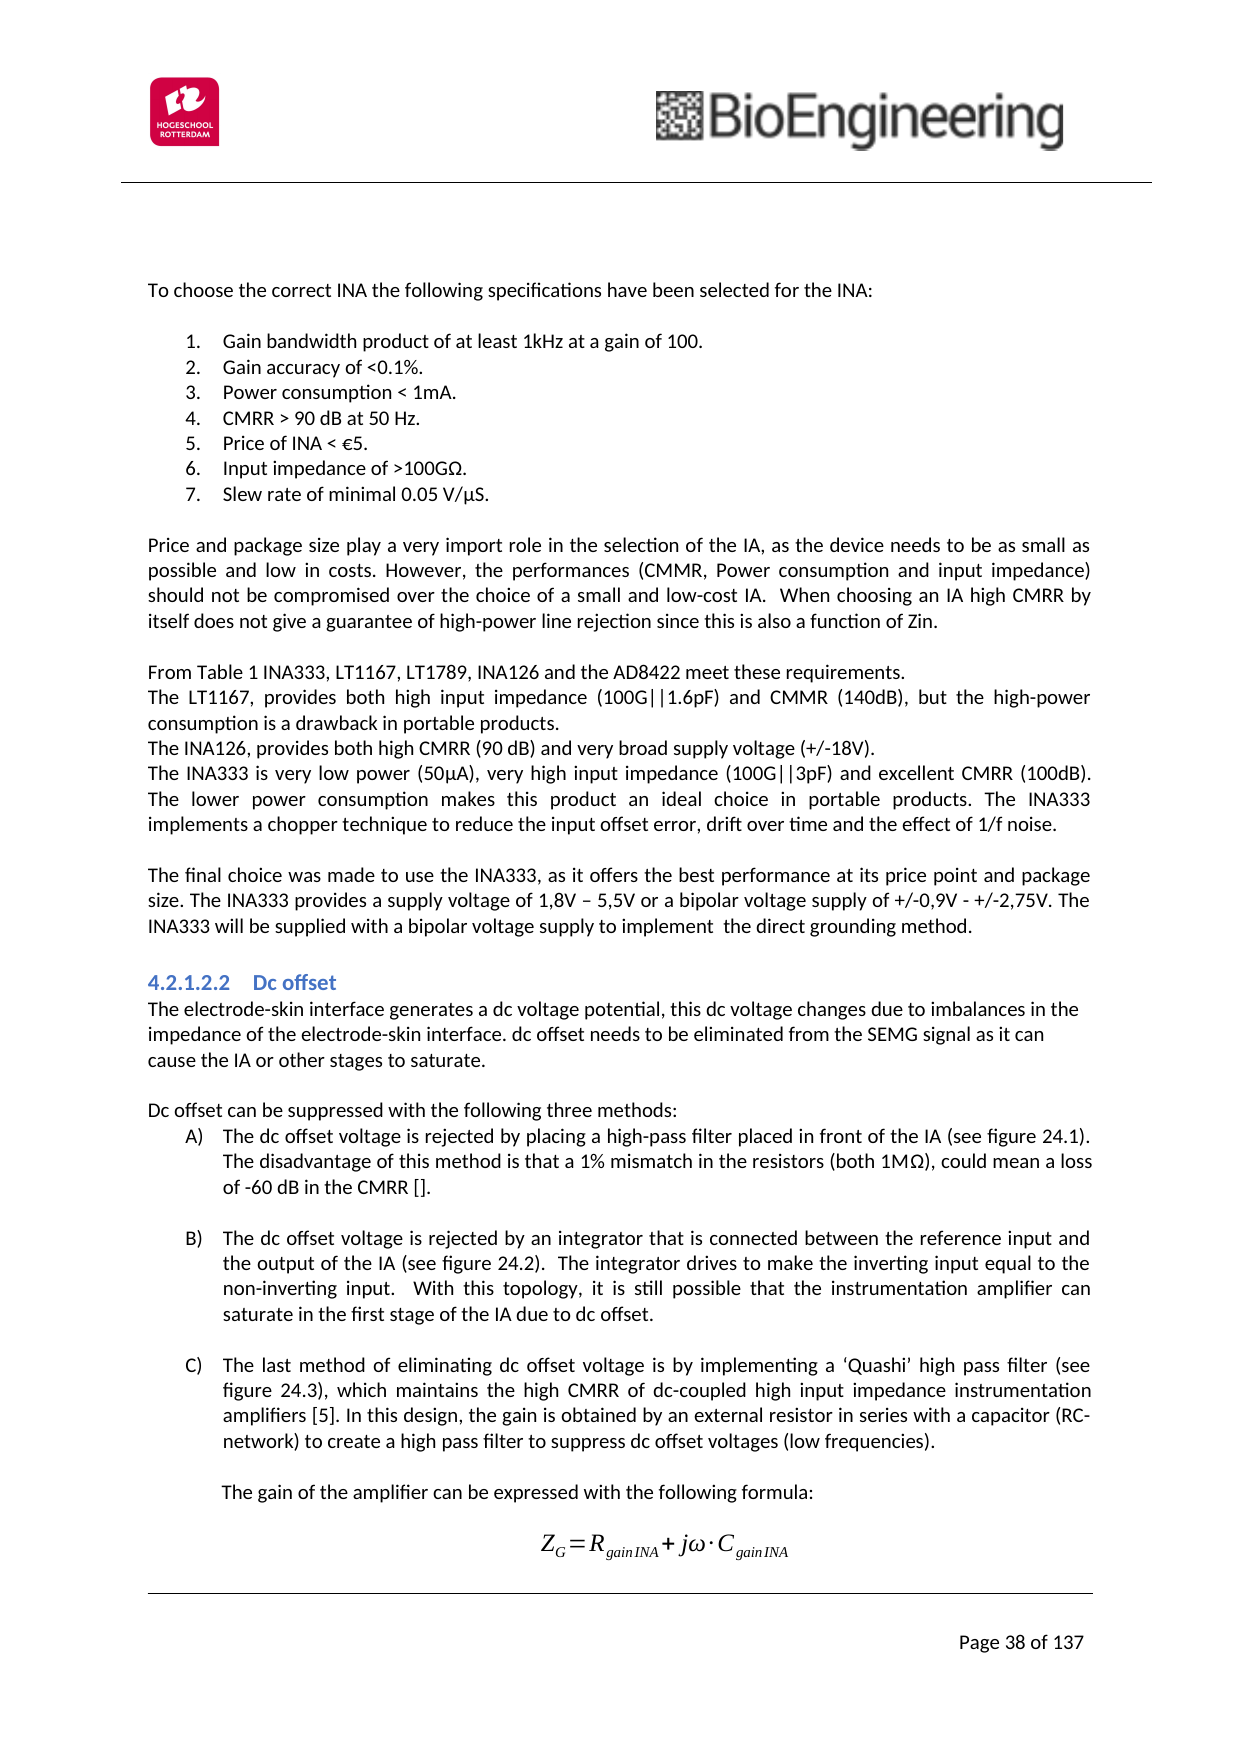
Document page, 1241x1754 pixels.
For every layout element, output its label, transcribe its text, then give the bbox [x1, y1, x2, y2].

text To choose the correct INA the following specifications have been selected for the INA: [148, 278, 1093, 303]
text The INA126, provides both high CMRR (90 dB) and very broad supply voltage (+/-18V). [148, 735, 1093, 761]
text The final choice was made to use the INA333, as it offers the best performance at its price point and package size. The INA333 provides a supply voltage of 1,8V – 5,5V or a bipolar voltage supply of +/-0,9V - +/-2,75V. The INA333 will be supplied with a bipolar voltage supply to implement the direct grounding method. [148, 862, 1093, 938]
picture [656, 91, 1064, 151]
list The dc offset voltage is rejected by placing a high-pass filter placed in front of the IA (see figure 24.1). The disadvantage of this method is that a 1% mismatch in the resistors (both 1MΩ), could mean a loss of -60 dB in the CMRR []. [185, 1123, 1093, 1199]
list Price of INA < €5. [185, 430, 1093, 456]
subtitle Dc offset [148, 968, 1093, 996]
list The dc offset voltage is rejected by an integrator that is connected between the reference input and the output of the IA (see figure 24.2). The integrator drives to make the inverting input equal to the non-inverting input. With this topology, it is still possible that the instrumentation amplifier can saturate in the first stage of the IA due to dc offset. [185, 1225, 1093, 1326]
text The electrode-skin interface generates a dc voltage potential, this dc voltage changes due to imbalances in the impedance of the electrode-skin interface. dc offset needs to be eliminated from the SEMG signal as it can cause the IA or other stages to saturate. [148, 996, 1093, 1072]
list Slew rate of minimal 0.05 V/µS. [185, 481, 1093, 506]
text The gain of the amplifier can be expressed with the following formula: [148, 1479, 1093, 1504]
list The last method of eliminating dc offset voltage is by implementing a ‘Quashi’ high pass filter (see figure 24.3), which maintains the high CMRR of dc-coupled high input impedance instrumentation amplifiers [5]. In this design, the gain is obtained by an external resistor in series with a capacitor (RC- network) to create a high pass filter to suppress dc offset voltages (low frequencies). [185, 1352, 1093, 1453]
list CMRR > 90 dB at 50 Hz. [185, 405, 1093, 430]
text The LT1167, provides both high input impedance (100G||1.6pF) and CMMR (140dB), but the high-power consumption is a drawback in portable products. [148, 684, 1093, 735]
picture [147, 73, 222, 151]
text The INA333 is very low power (50µA), very high input impedance (100G||3pF) and excellent CMRR (100dB). The lower power consumption makes this product an ideal choice in portable products. The INA333 implements a chopper technique to reduce the input offset error, drift over time and the effect of 1/f noise. [148, 761, 1093, 837]
list Gain bandwidth product of at least 1kHz at a gain of 100. [185, 328, 1093, 354]
list Power consumption < 1mA. [185, 379, 1093, 405]
list Gain accuracy of <0.1%. [185, 354, 1093, 379]
text From Table 1 INA333, LT1167, LT1789, INA126 and the AD8422 meet these requirements. [148, 659, 1093, 684]
list Input impedance of >100GΩ. [185, 456, 1093, 481]
text Price and package size play a very import role in the selection of the IA, as the device needs to be as small as possible and low in costs. However, the performances (CMMR, Power consumption and input impedance) should not be compromised over the choice of a small and low-cost IA. When choosing an IA high CMRR by itself does not give a guarantee of high-power line rejection since this is also a function of Zin. [148, 532, 1093, 633]
text Dc offset can be suppressed with the following three methods: [148, 1098, 1093, 1123]
